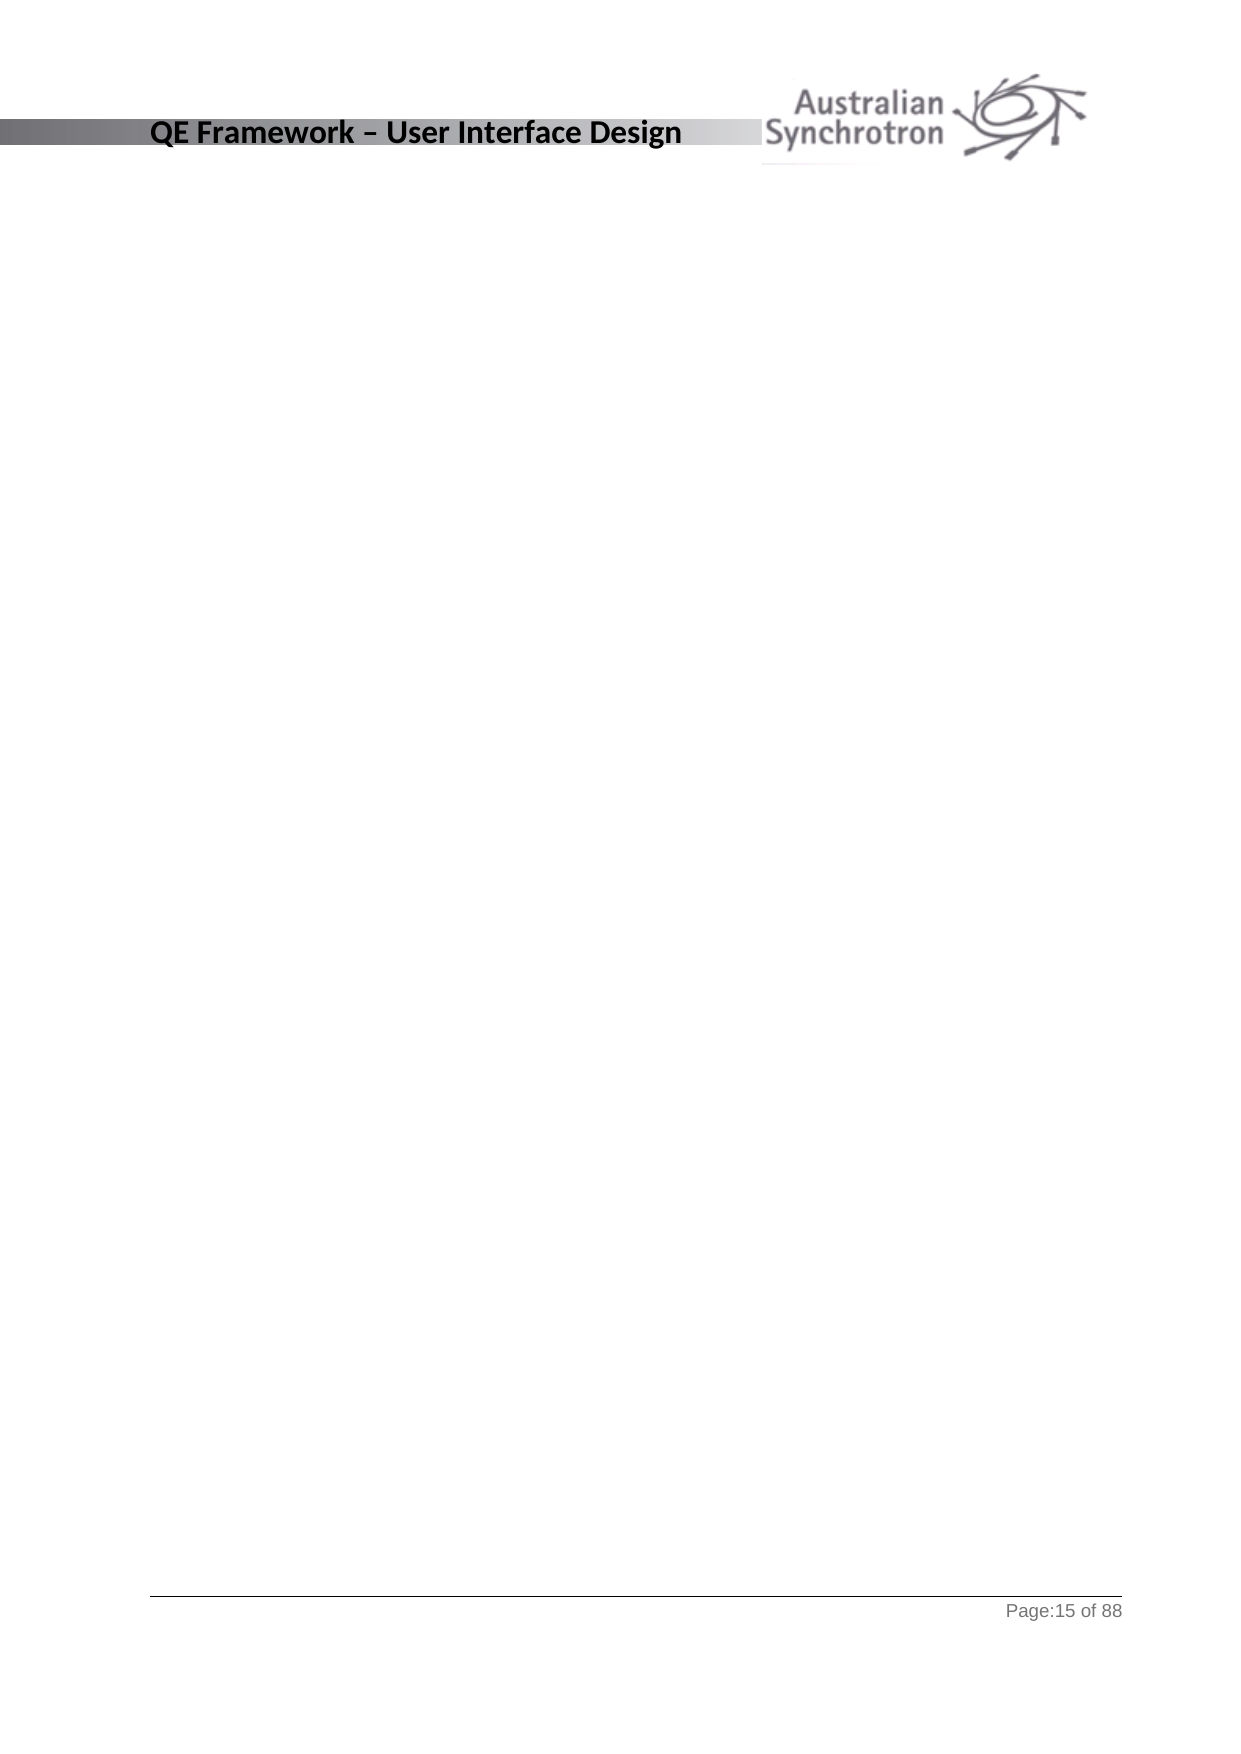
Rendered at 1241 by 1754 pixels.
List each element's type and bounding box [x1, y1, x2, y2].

picture [0, 73, 1090, 165]
picture [155, 125, 168, 140]
